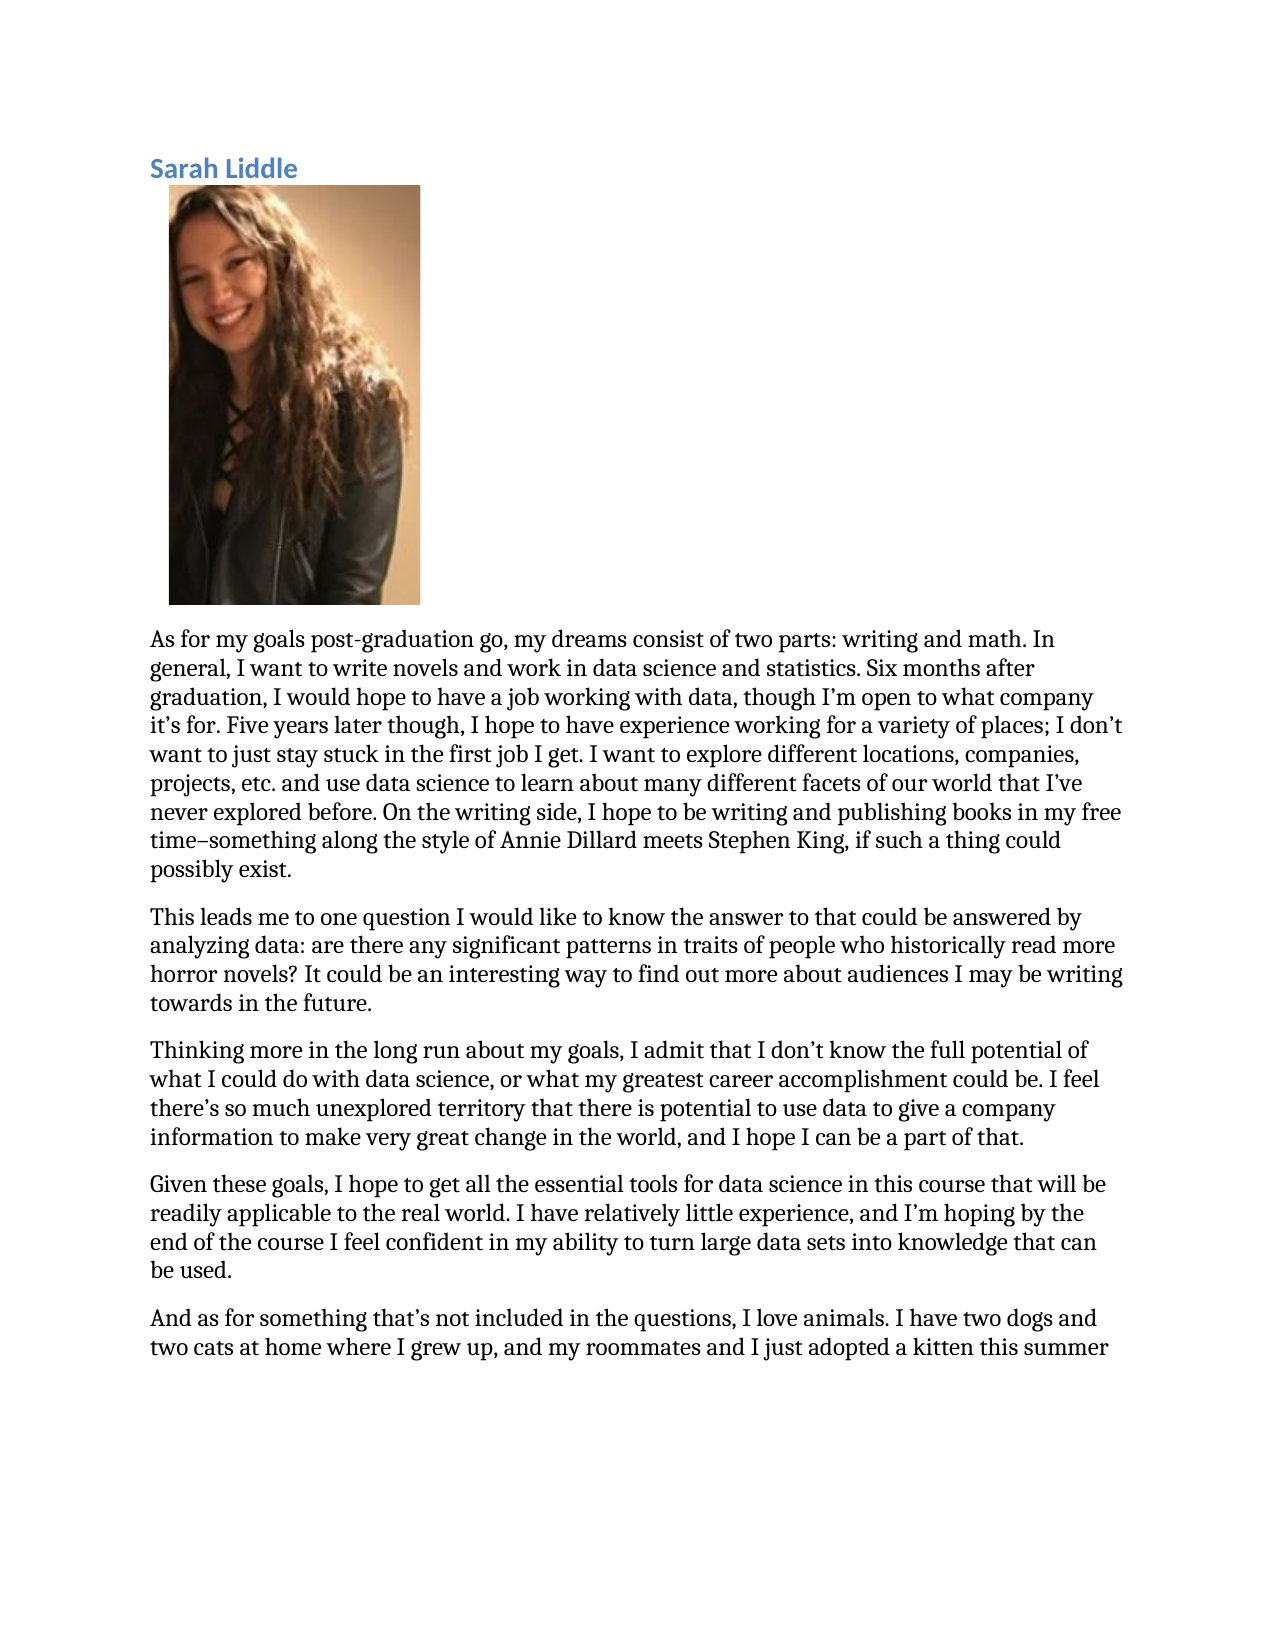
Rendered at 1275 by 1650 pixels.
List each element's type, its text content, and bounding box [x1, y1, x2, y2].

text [150, 1304, 1125, 1361]
text This leads me to one question I would like to know the answer to that could be answered by analyzing data: are there any significant patterns in traits of people who historically read more horror novels? It could be an interesting way to find out more about audiences I may be writing towards in the future. [150, 903, 1125, 1018]
text Thinking more in the long run about my goals, I admit that I don’t know the full potential of what I could do with data science, or what my greatest career accomplishment could be. I feel there’s so much unexplored territory that there is potential to use data to give a company information to make very great change in the world, and I hope I can be a part of that. [150, 1036, 1125, 1151]
text Given these goals, I hope to get all the essential tools for data science in this course that will be readily applicable to the real world. I have relatively little experience, and I’m hoping by the end of the course I feel confident in my ability to turn large data sets into knowledge that can be used. [150, 1170, 1125, 1285]
text As for my goals post-graduation go, my dreams consist of two parts: writing and math. In general, I want to write novels and work in data science and statistics. Six months after graduation, I would hope to have a job working with data, though I’m open to what company it’s for. Five years later though, I hope to have experience working for a variety of places; I don’t want to just stay stuck in the first job I get. I want to explore different locations, companies, projects, etc. and use data science to learn about many different facets of our world that I’ve never explored before. On the writing side, I hope to be writing and publishing books in my free time–something along the style of Annie Dillard meets Stephen King, if such a thing could possibly exist. [150, 625, 1125, 884]
subtitle Sarah Liddle [150, 150, 1125, 186]
picture [168, 185, 421, 605]
